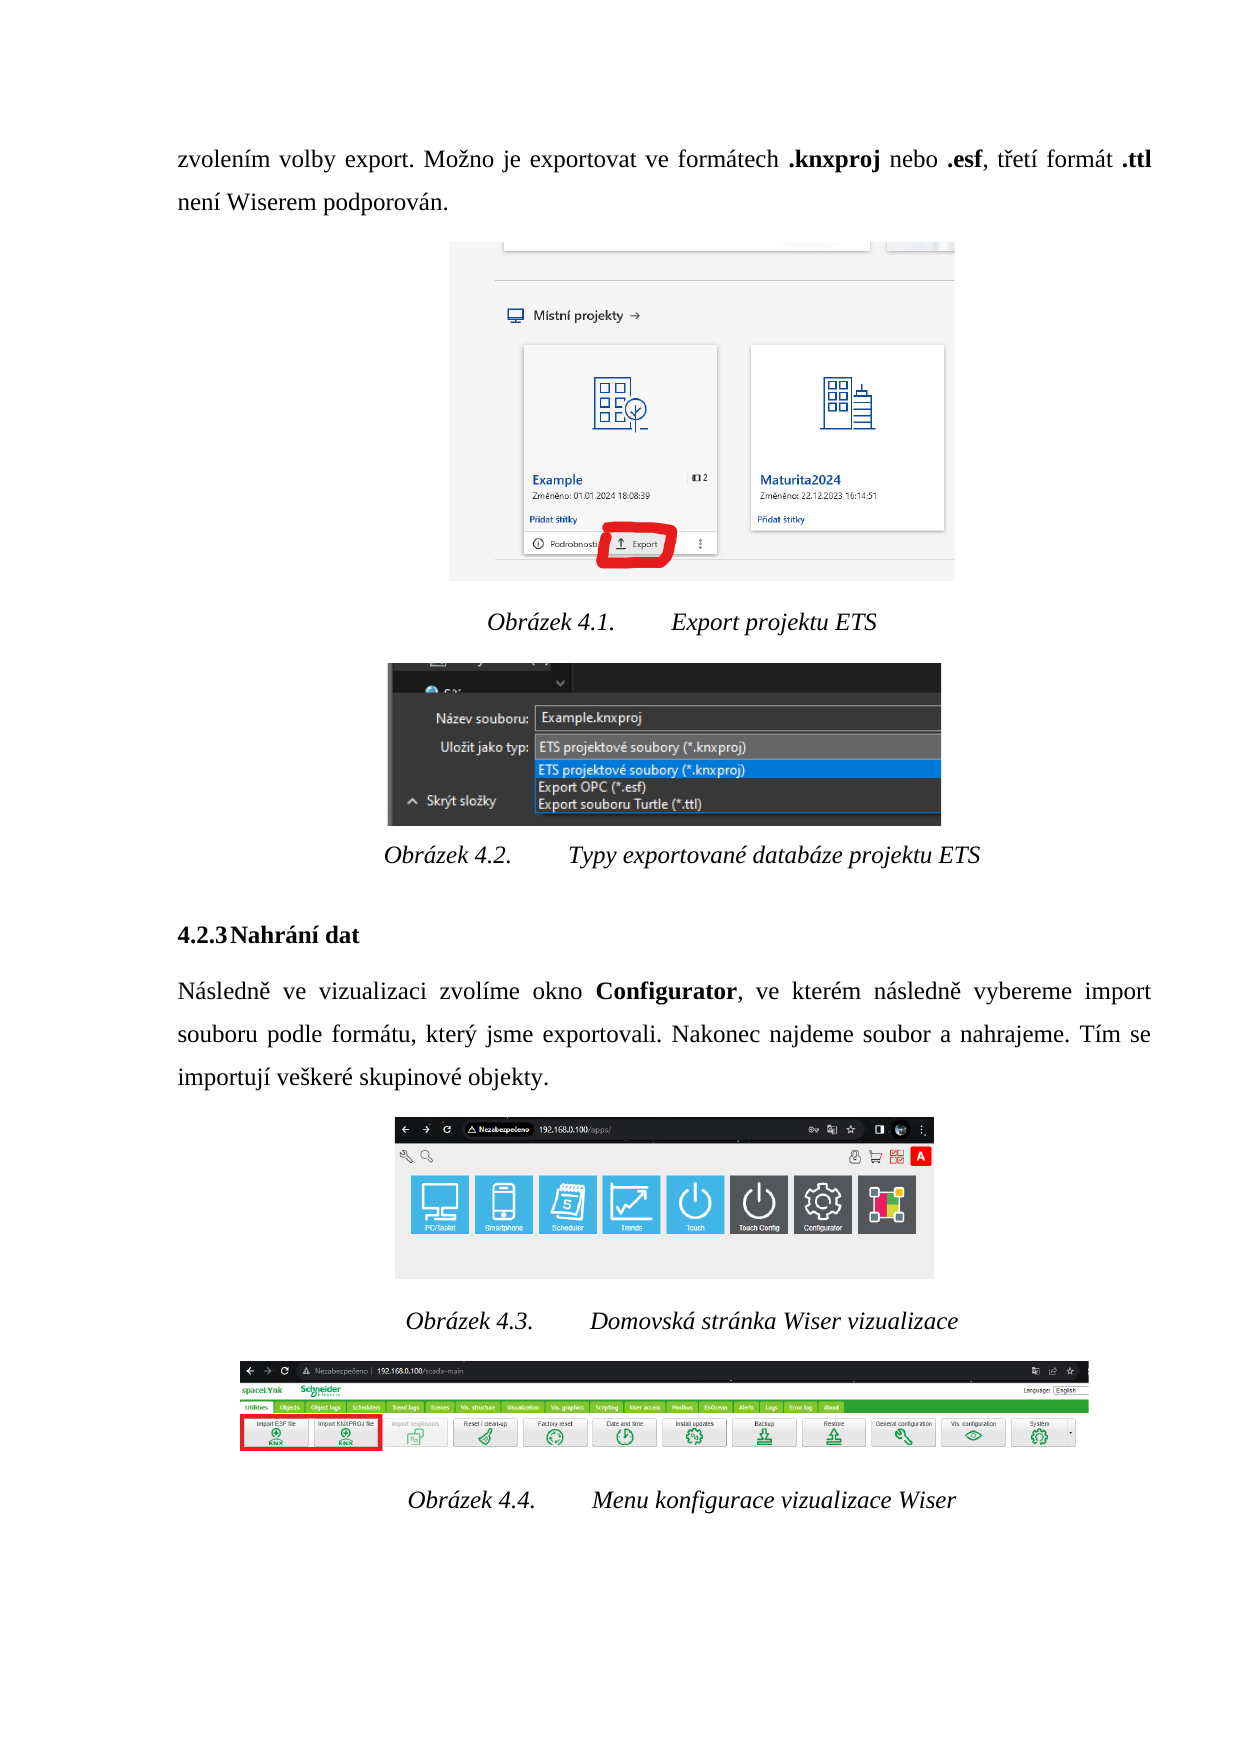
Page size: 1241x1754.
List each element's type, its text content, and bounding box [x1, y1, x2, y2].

text Export projektu ETS [214, 607, 1152, 636]
picture [240, 1361, 1089, 1459]
picture [448, 242, 955, 581]
picture [387, 663, 942, 826]
text Následně ve vizualizaci zvolíme okno Configurator, ve kterém následně vybereme import souboru podle formátu, který jsme exportovali. Nakonec najdeme soubor a nahrajeme. Tím se importují veškeré skupinové objekty. [177, 976, 1152, 1091]
text Menu konfigurace vizualizace Wiser [214, 1486, 1152, 1514]
subtitle Nahrání dat [177, 920, 1152, 949]
text Domovská stránka Wiser vizualizace [214, 1306, 1152, 1334]
picture [394, 1117, 934, 1279]
text Typy exportované databáze projektu ETS [214, 840, 1152, 868]
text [177, 144, 1152, 216]
